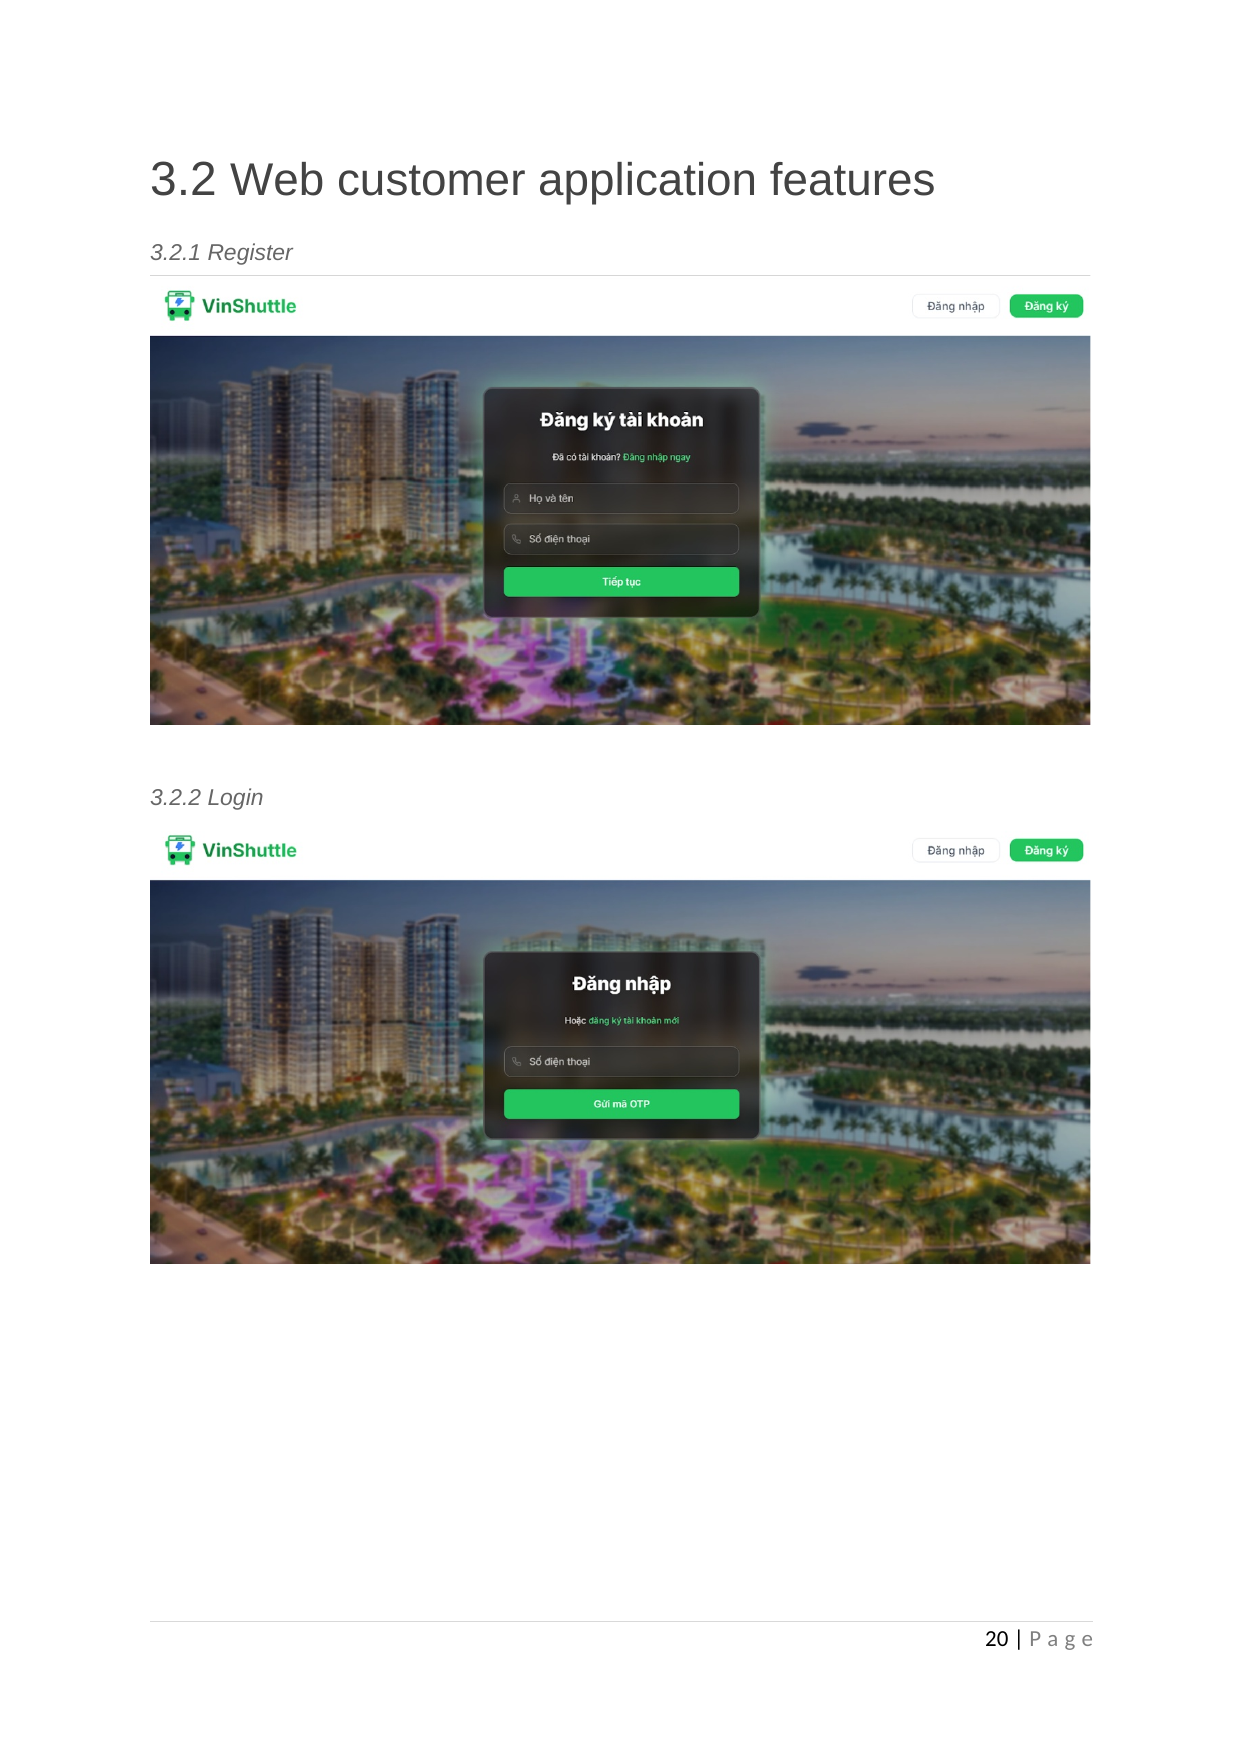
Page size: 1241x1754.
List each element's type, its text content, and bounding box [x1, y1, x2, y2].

subtitle 3.2 Web customer application features [150, 150, 1093, 205]
subtitle 3.2.2 Login [150, 784, 1093, 810]
subtitle 3.2.1 Register [150, 239, 1093, 265]
picture [150, 275, 1091, 725]
picture [150, 820, 1091, 1264]
